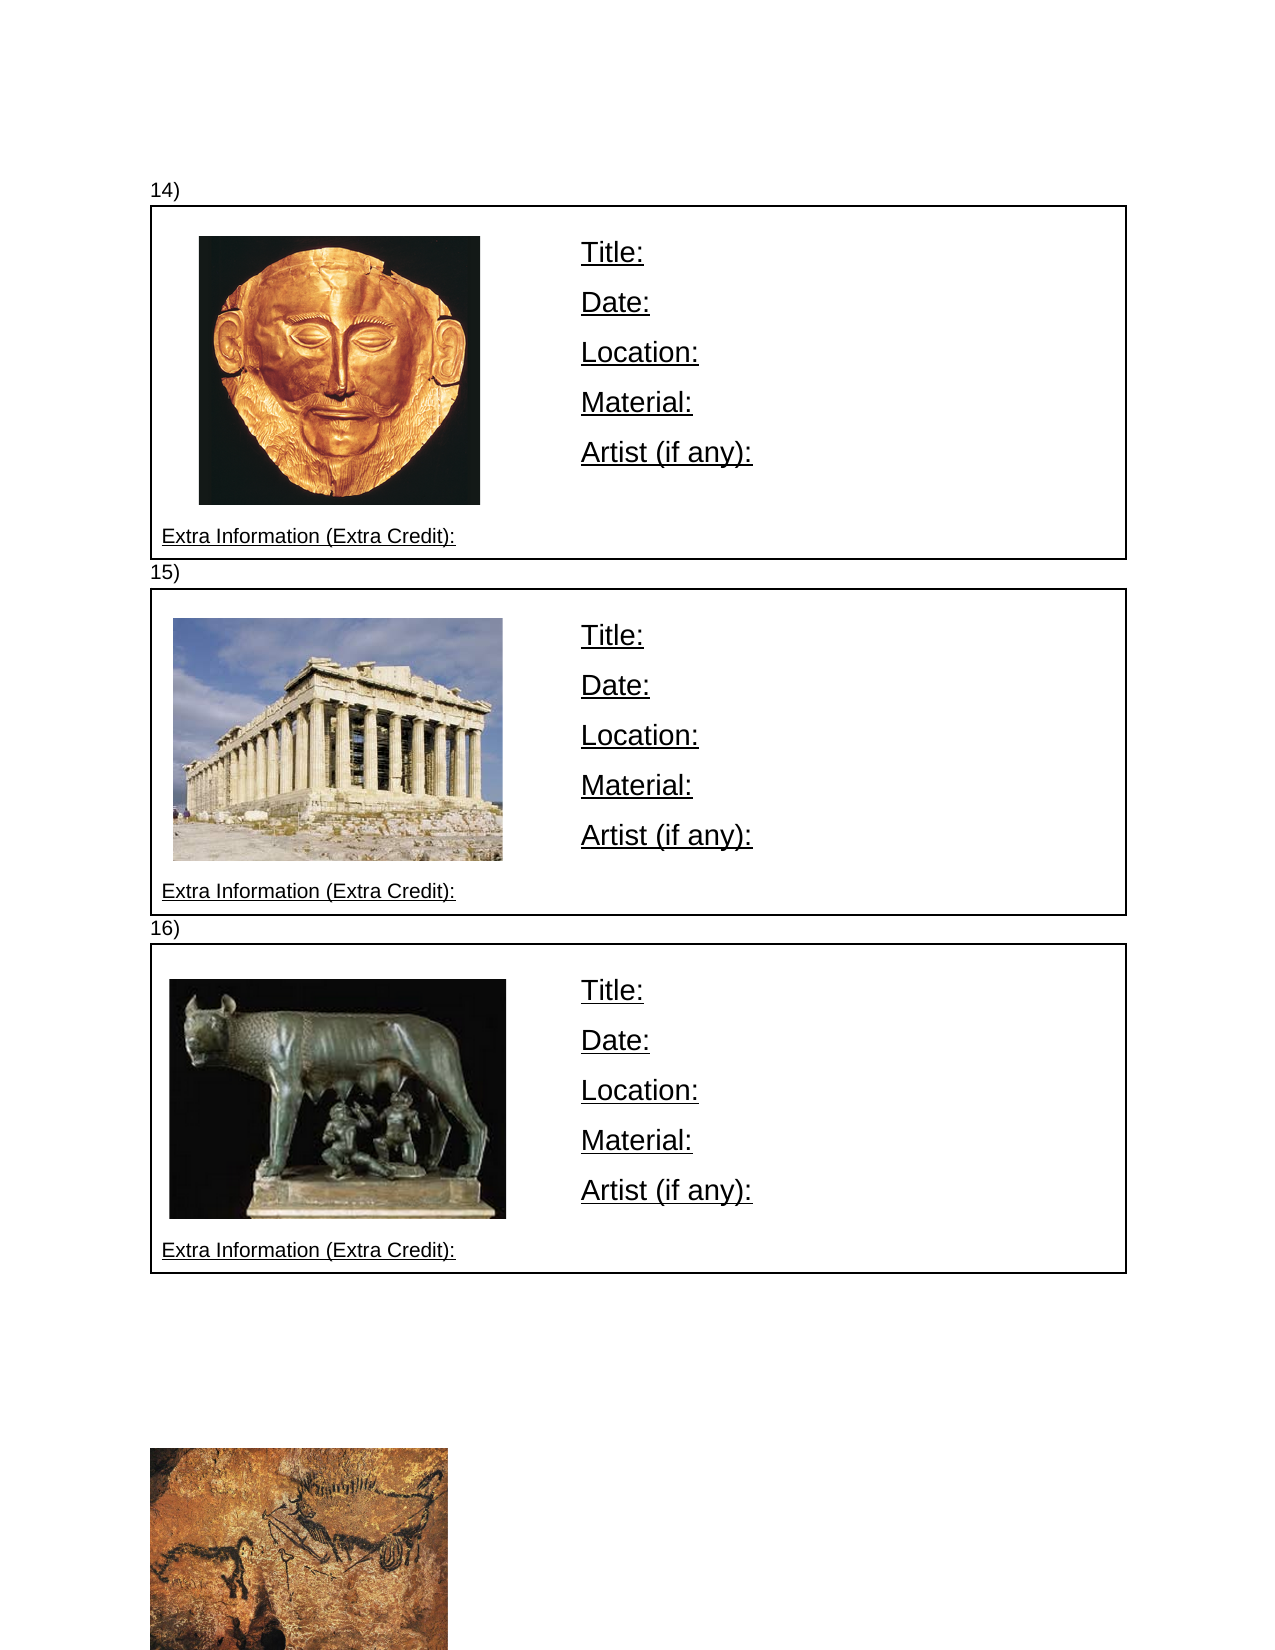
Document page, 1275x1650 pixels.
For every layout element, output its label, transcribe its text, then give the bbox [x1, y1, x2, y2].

table_header Extra Information (Extra Credit): [152, 945, 1125, 1272]
picture [169, 979, 507, 1219]
picture [150, 1448, 448, 1650]
table_header Extra Information (Extra Credit): [152, 590, 1125, 914]
picture [173, 618, 503, 861]
table_header Extra Information (Extra Credit): [152, 207, 1125, 558]
text 16) [150, 916, 1125, 940]
text 14) [150, 177, 1125, 201]
picture [198, 236, 481, 505]
text 15) [150, 560, 1125, 584]
